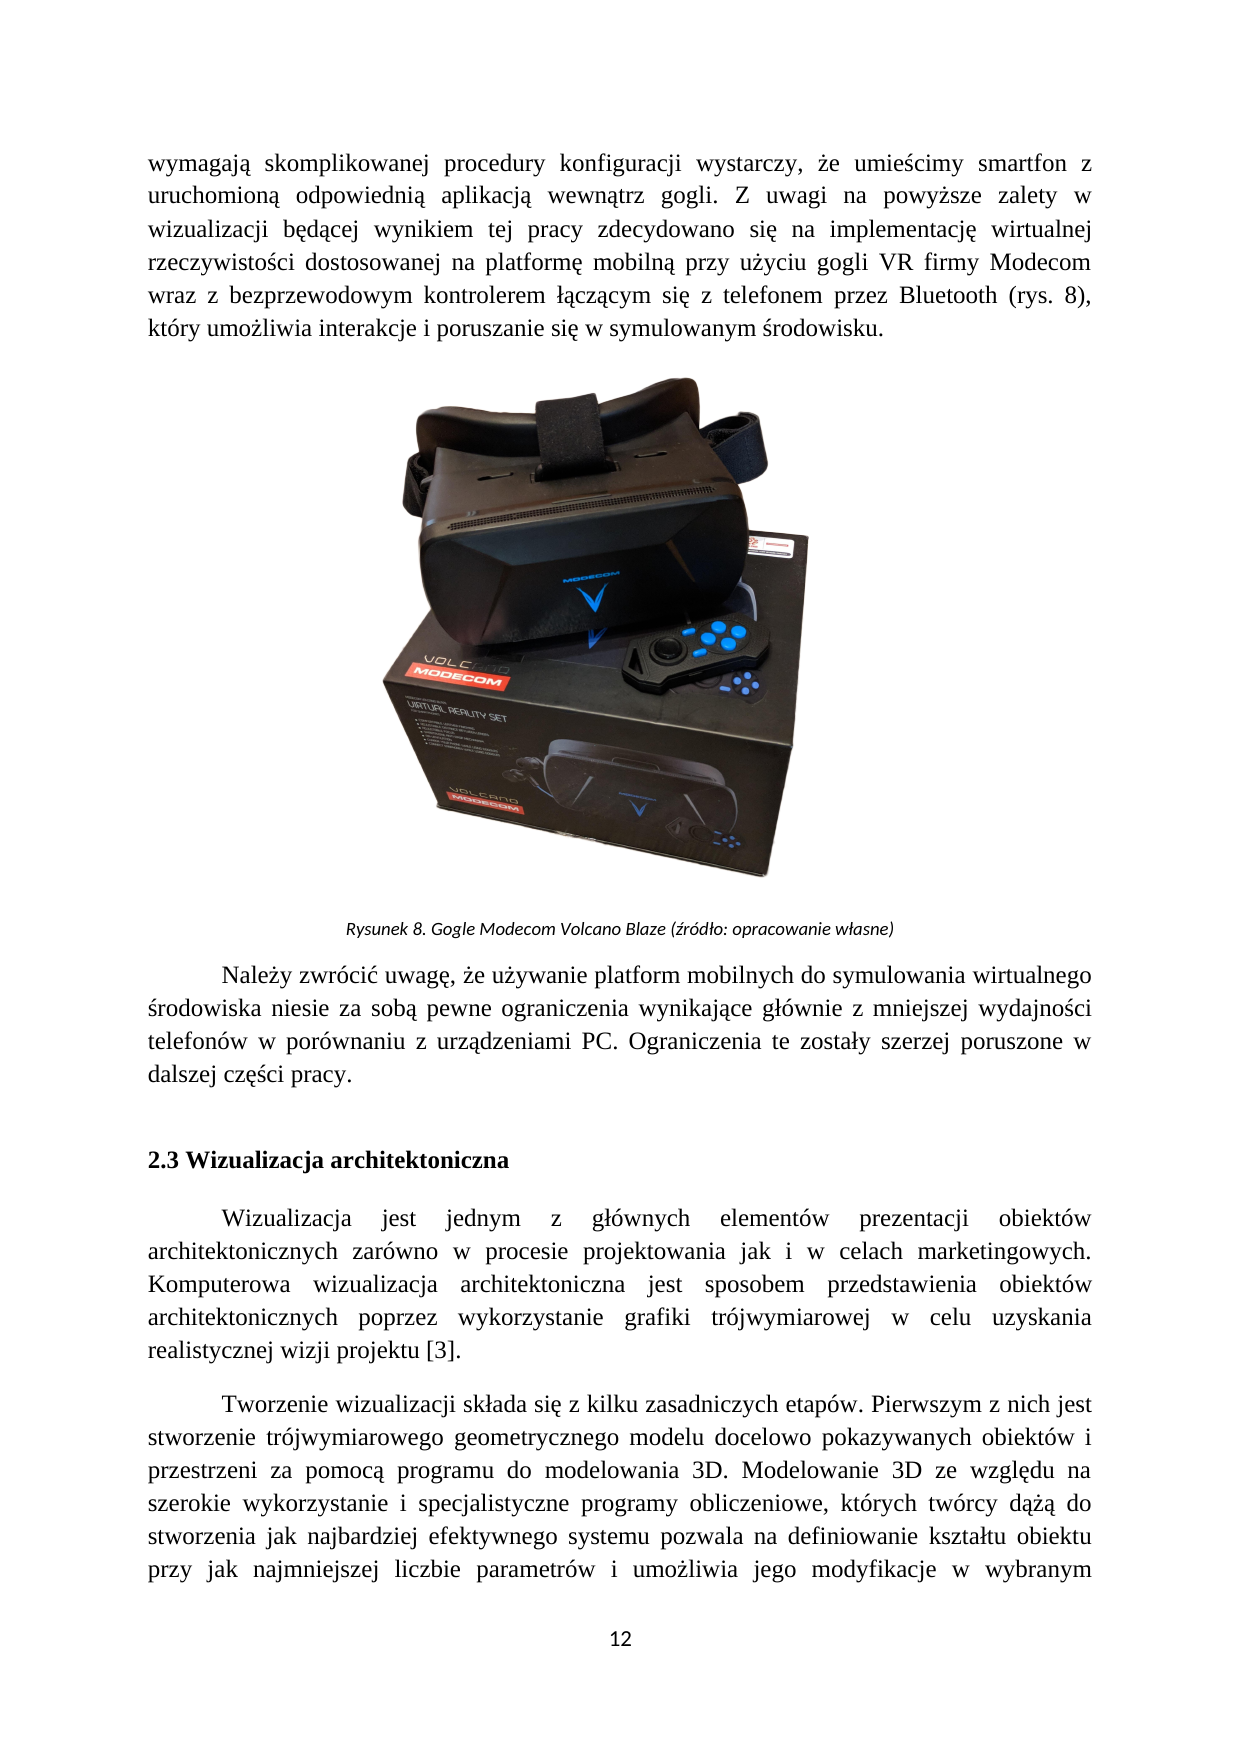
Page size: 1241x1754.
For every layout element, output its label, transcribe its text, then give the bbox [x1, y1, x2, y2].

picture [269, 366, 971, 892]
subtitle 2.3 Wizualizacja architektoniczna [148, 1145, 1093, 1203]
text Wizualizacja jest jednym z głównych elementów prezentacji obiektów architektonicznych zarówno w procesie projektowania jak i w celach marketingowych. Komputerowa wizualizacja architektoniczna jest sposobem przedstawienia obiektów architektonicznych poprzez wykorzystanie grafiki trójwymiarowej w celu uzyskania realistycznej wizji projektu [3]. [148, 1203, 1093, 1364]
text Rysunek 8. Gogle Modecom Volcano Blaze (źródło: opracowanie własne) [148, 917, 1093, 939]
text Należy zwrócić uwagę, że używanie platform mobilnych do symulowania wirtualnego środowiska niesie za sobą pewne ograniczenia wynikające głównie z mniejszej wydajności telefonów w porównaniu z urządzeniami PC. Ograniczenia te zostały szerzej poruszone w dalszej części pracy. [148, 960, 1093, 1120]
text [148, 148, 1093, 341]
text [148, 1389, 1093, 1583]
